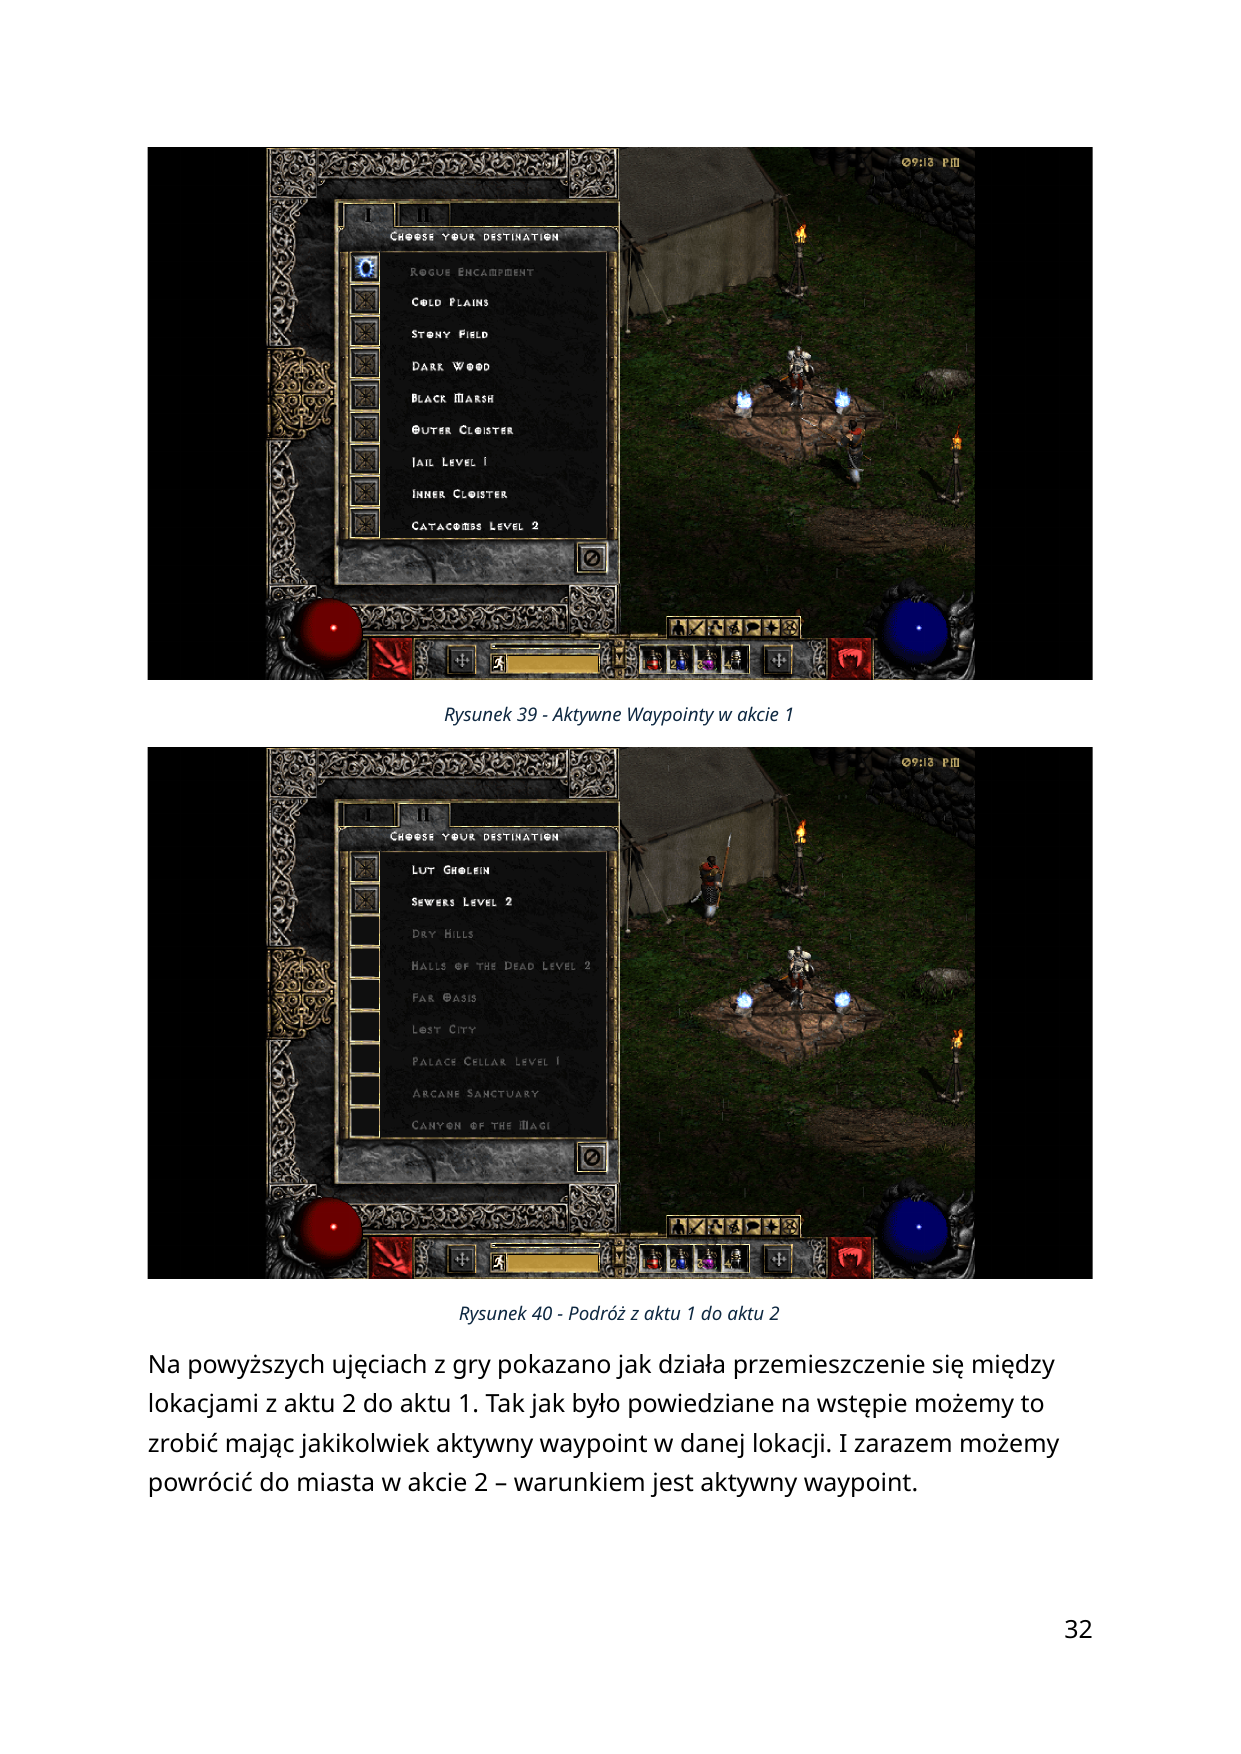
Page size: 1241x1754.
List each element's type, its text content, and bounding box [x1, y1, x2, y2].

text Rysunek 39 - Aktywne Waypointy w akcie 1 [148, 701, 1093, 726]
text Rysunek 40 - Podróż z aktu 1 do aktu 2 [148, 1301, 1093, 1326]
picture [147, 747, 1093, 1279]
text Na powyższych ujęciach z gry pokazano jak działa przemieszczenie się między lokacjami z aktu 2 do aktu 1. Tak jak było powiedziane na wstępie możemy to zrobić mając jakikolwiek aktywny waypoint w danej lokacji. I zarazem możemy powrócić do miasta w akcie 2 – warunkiem jest aktywny waypoint. [148, 1347, 1093, 1498]
picture [147, 147, 1093, 680]
